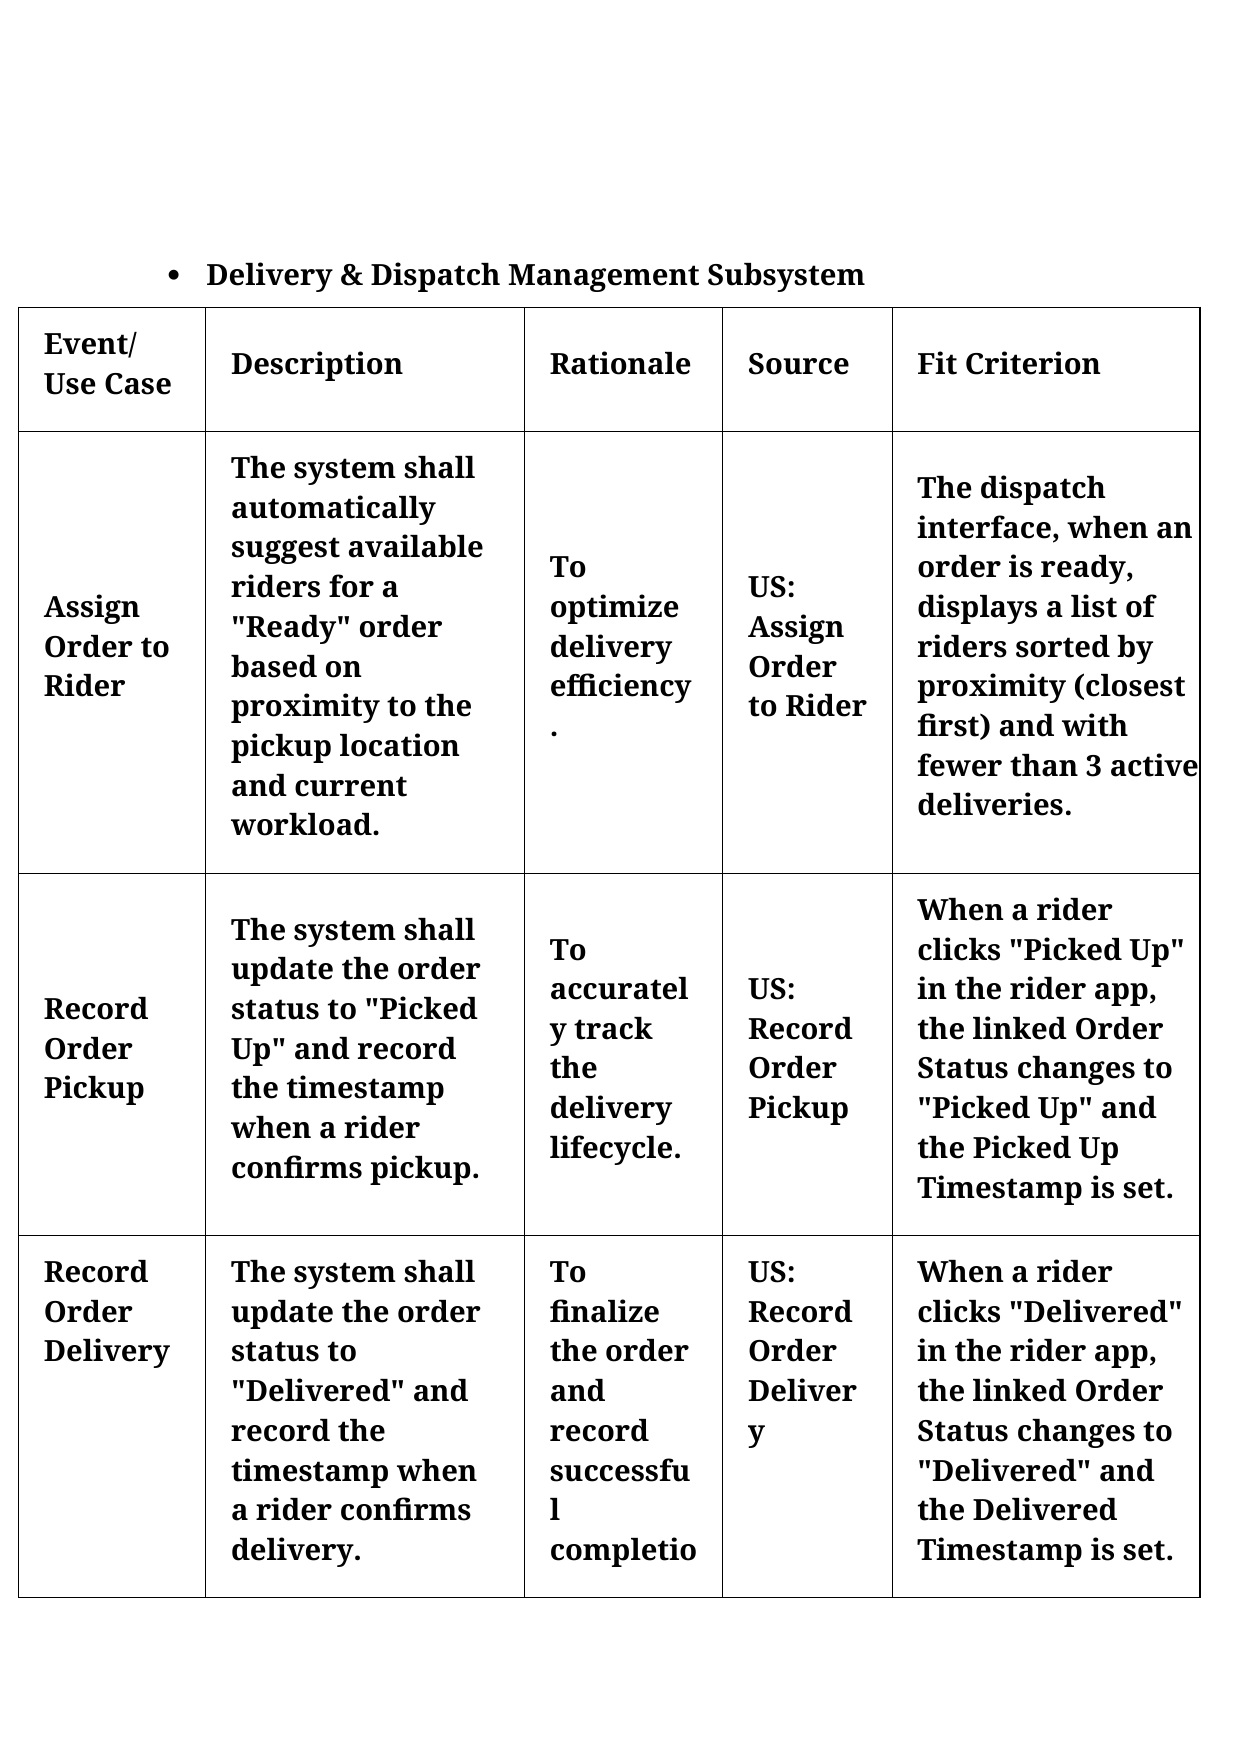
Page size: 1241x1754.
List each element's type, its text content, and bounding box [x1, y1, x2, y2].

table_cell US: Record Order Delivery [723, 1236, 892, 1597]
table_cell To optimize delivery efficiency. [525, 432, 722, 872]
table_cell To accurately track the delivery lifecycle. [525, 874, 722, 1235]
table_cell Record Order Pickup [19, 874, 205, 1235]
table_cell When a rider clicks "Picked Up" in the rider app, the linked Order Status changes to "Picked Up" and the Picked Up Timestamp is set. [893, 874, 1199, 1235]
table_cell Record Order Delivery [19, 1236, 205, 1597]
table_header Fit Criterion [893, 308, 1199, 431]
table_cell Assign Order to Rider [19, 432, 205, 872]
table_header Source [723, 308, 892, 431]
table_header Description [206, 308, 524, 431]
table_cell US: Assign Order to Rider [723, 432, 892, 872]
table_header Rationale [525, 308, 722, 431]
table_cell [893, 1236, 1199, 1597]
table_header Event/Use Case [19, 308, 205, 431]
subtitle Delivery & Dispatch Management Subsystem [169, 254, 1090, 294]
table_cell The system shall automatically suggest available riders for a "Ready" order based on proximity to the pickup location and current workload. [206, 432, 524, 872]
table_cell The dispatch interface, when an order is ready, displays a list of riders sorted by proximity (closest first) and with fewer than 3 active deliveries. [893, 432, 1199, 872]
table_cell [206, 1236, 524, 1597]
table_cell The system shall update the order status to "Picked Up" and record the timestamp when a rider confirms pickup. [206, 874, 524, 1235]
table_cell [525, 1236, 722, 1597]
table_cell US: Record Order Pickup [723, 874, 892, 1235]
